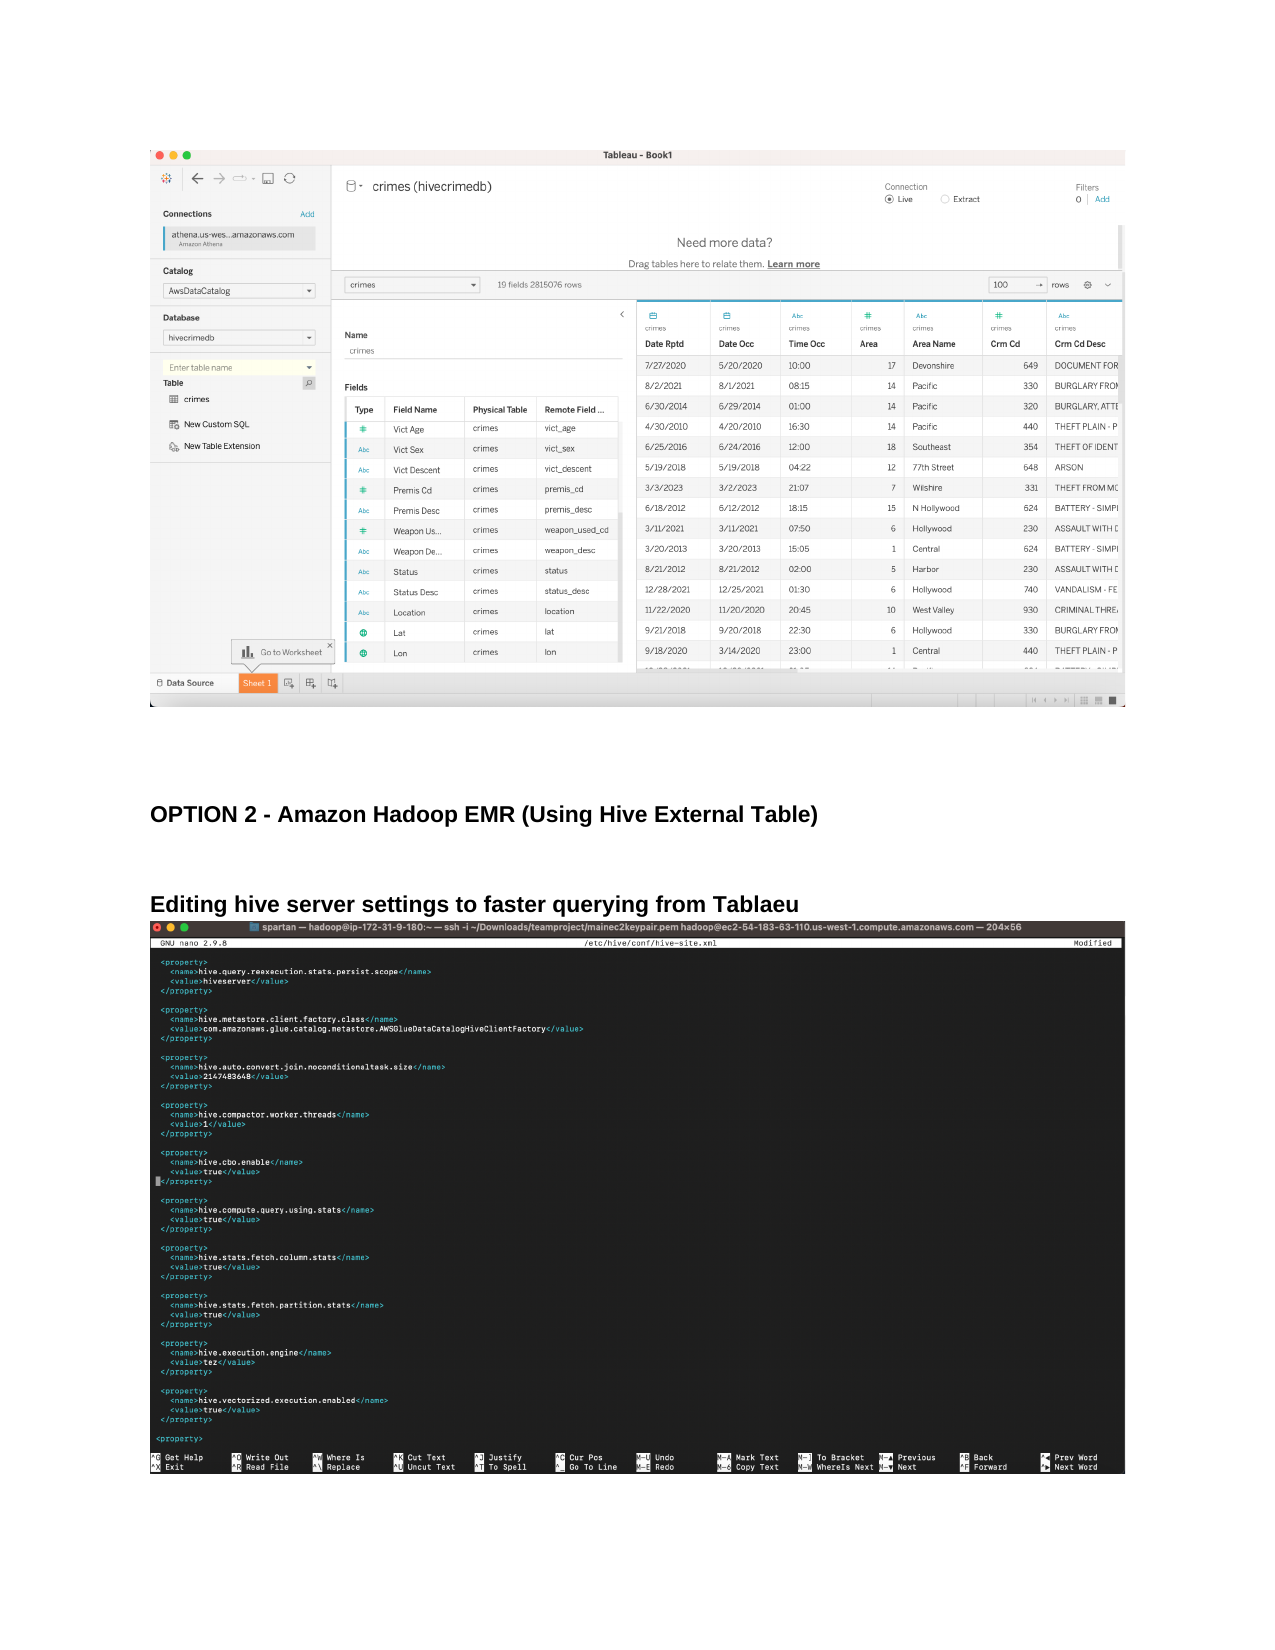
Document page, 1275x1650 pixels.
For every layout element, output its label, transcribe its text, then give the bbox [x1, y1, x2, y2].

text Editing hive server settings to faster querying from Tablaeu [150, 891, 1125, 918]
picture [150, 150, 1125, 707]
text OPTION 2 - Amazon Hadoop EMR (Using Hive External Table) [150, 801, 1125, 827]
picture [150, 921, 1125, 1474]
